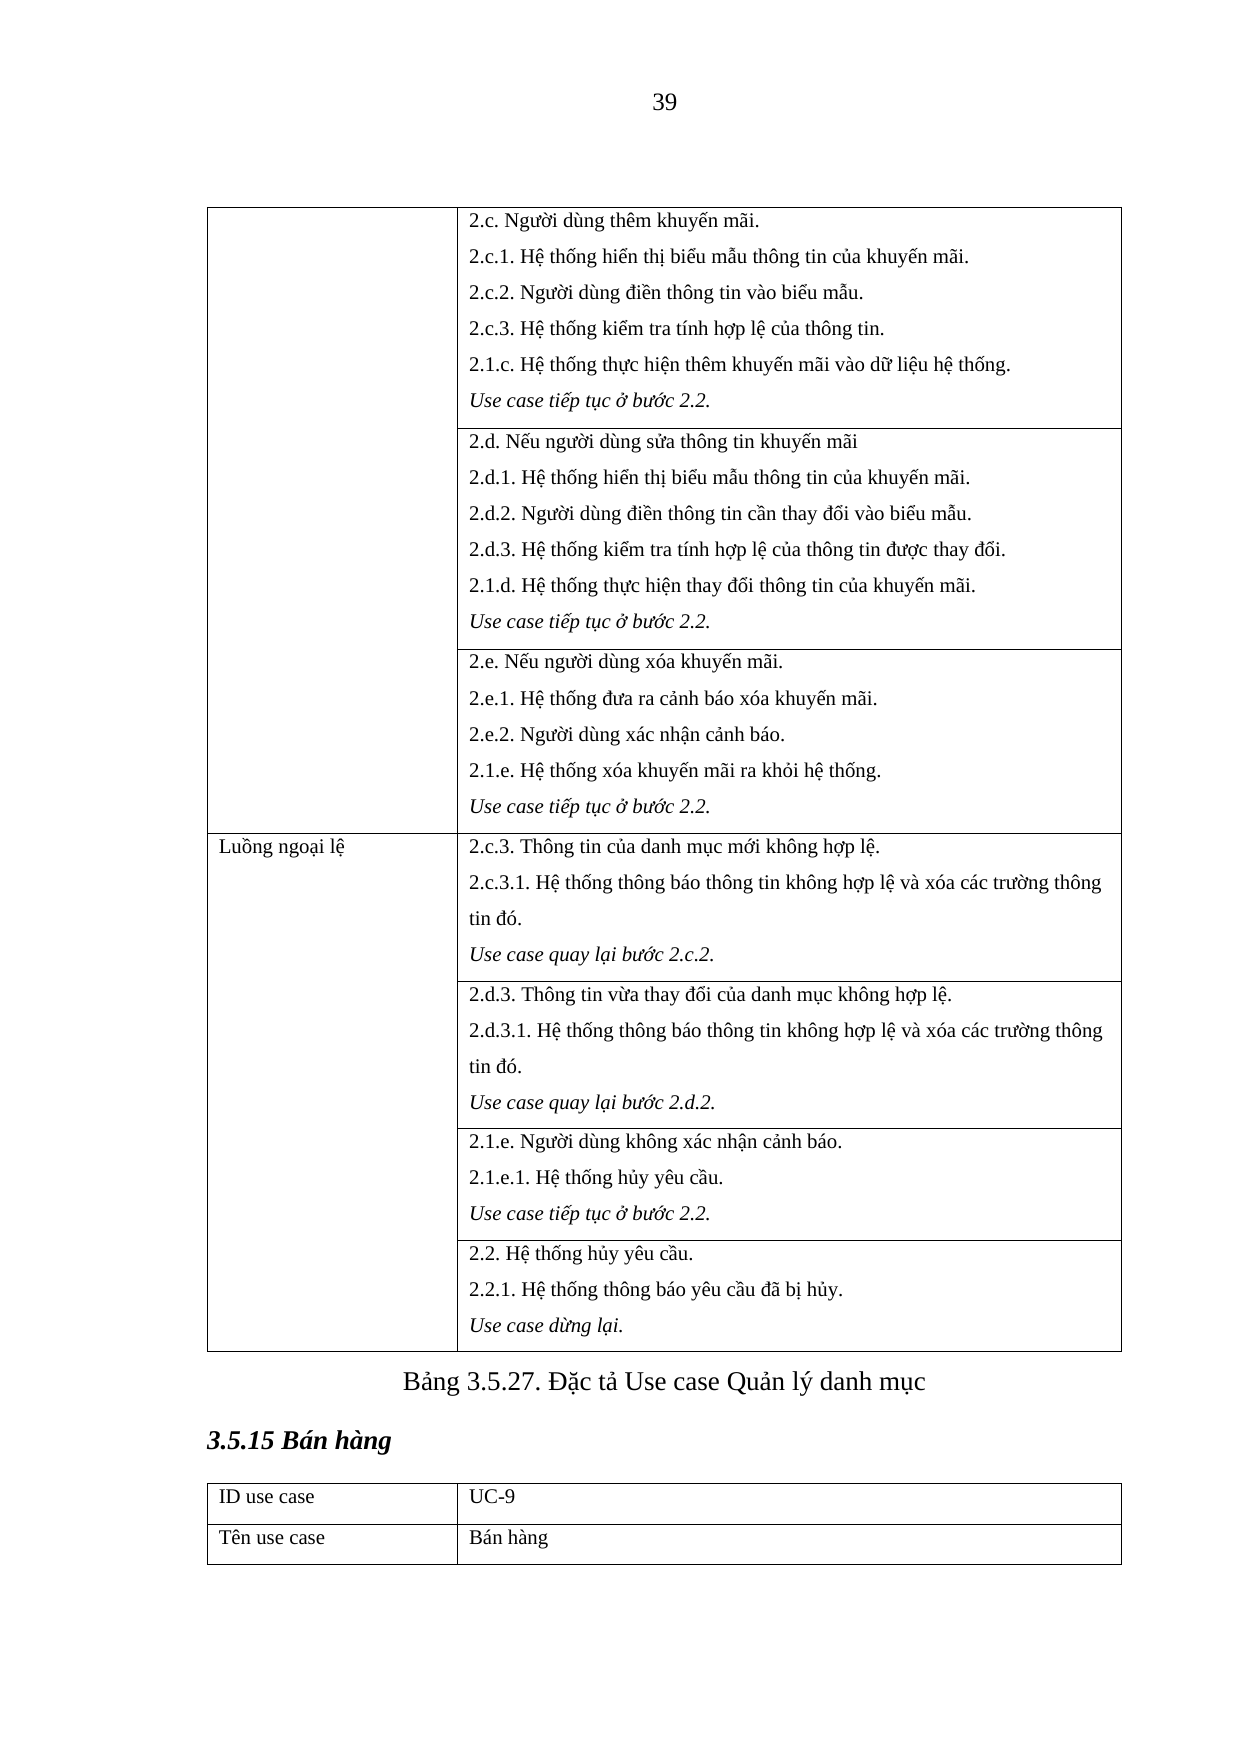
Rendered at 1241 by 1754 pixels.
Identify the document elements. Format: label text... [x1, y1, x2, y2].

subtitle Bán hàng [207, 1424, 1122, 1455]
table_cell 2.d. Nếu người dùng sửa thông tin khuyến mãi 2.d.1. Hệ thống hiển thị biểu mẫu thông tin của khuyến mãi. 2.d.2. Người dùng điền thông tin cần thay đổi vào biểu mẫu. 2.d.3. Hệ thống kiểm tra tính hợp lệ của thông tin được thay đổi. 2.1.d. Hệ thống thực hiện thay đổi thông tin của khuyến mãi. Use case tiếp tục ở bước 2.2. [458, 429, 1121, 648]
table_cell 2.c. Người dùng thêm khuyến mãi. 2.c.1. Hệ thống hiển thị biểu mẫu thông tin của khuyến mãi. 2.c.2. Người dùng điền thông tin vào biểu mẫu. 2.c.3. Hệ thống kiểm tra tính hợp lệ của thông tin. 2.1.c. Hệ thống thực hiện thêm khuyến mãi vào dữ liệu hệ thống. Use case tiếp tục ở bước 2.2. [458, 208, 1121, 428]
table_cell 2.1.e. Người dùng không xác nhận cảnh báo. 2.1.e.1. Hệ thống hủy yêu cầu. Use case tiếp tục ở bước 2.2. [458, 1129, 1121, 1240]
table_cell Bán hàng [458, 1525, 1121, 1564]
table_cell Luồng ngoại lệ [208, 834, 457, 1351]
table_cell 2.2. Hệ thống hủy yêu cầu. 2.2.1. Hệ thống thông báo yêu cầu đã bị hủy. Use case dừng lại. [458, 1241, 1121, 1351]
table_cell 2.c.3. Thông tin của danh mục mới không hợp lệ. 2.c.3.1. Hệ thống thông báo thông tin không hợp lệ và xóa các trường thông tin đó. Use case quay lại bước 2.c.2. [458, 834, 1121, 981]
table_cell Tên use case [208, 1525, 457, 1564]
table_cell 2.e. Nếu người dùng xóa khuyến mãi. 2.e.1. Hệ thống đưa ra cảnh báo xóa khuyến mãi. 2.e.2. Người dùng xác nhận cảnh báo. 2.1.e. Hệ thống xóa khuyến mãi ra khỏi hệ thống. Use case tiếp tục ở bước 2.2. [458, 650, 1121, 833]
table_header ID use case [208, 1484, 457, 1524]
table_header UC-9 [458, 1484, 1121, 1524]
table_cell 2.d.3. Thông tin vừa thay đổi của danh mục không hợp lệ. 2.d.3.1. Hệ thống thông báo thông tin không hợp lệ và xóa các trường thông tin đó. Use case quay lại bước 2.d.2. [458, 982, 1121, 1128]
